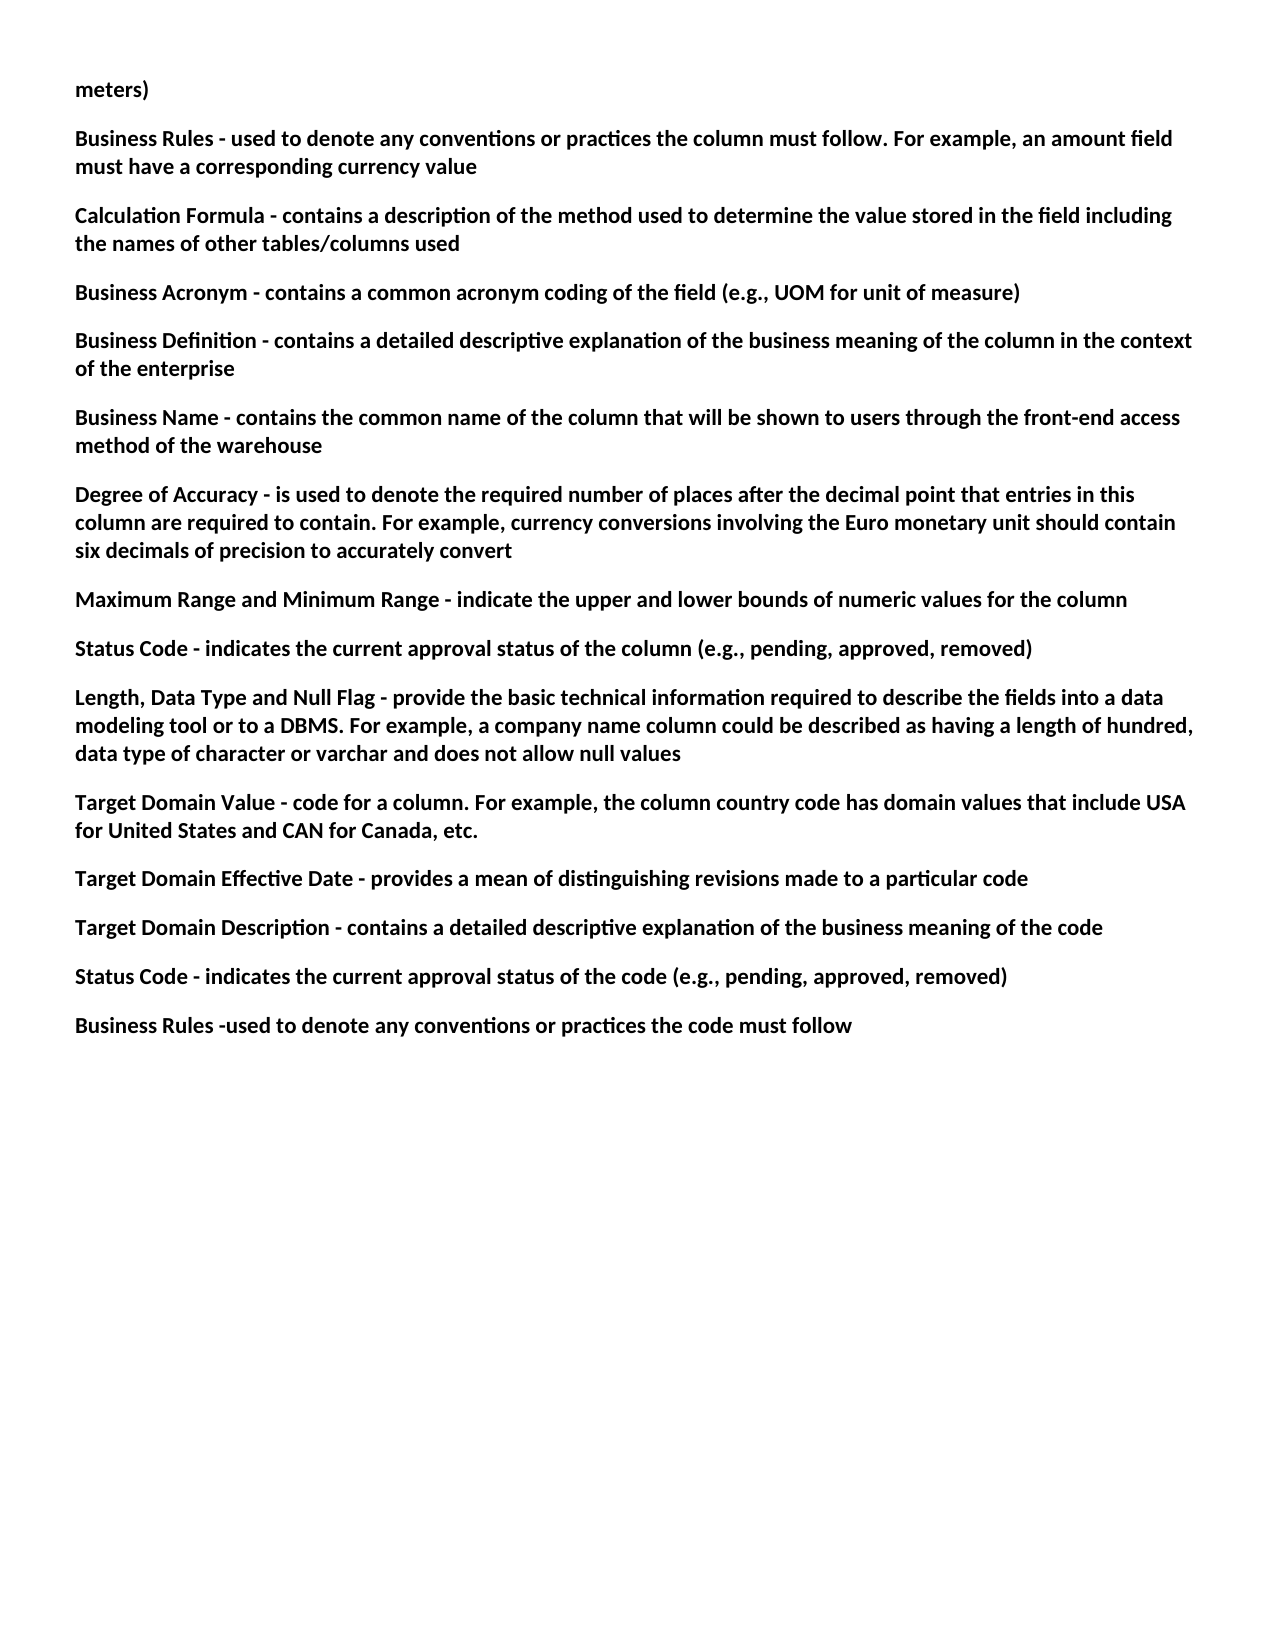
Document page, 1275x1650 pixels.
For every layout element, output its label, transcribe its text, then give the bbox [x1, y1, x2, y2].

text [75, 75, 1200, 103]
text Maximum Range and Minimum Range - indicate the upper and lower bounds of numeric values for the column [75, 585, 1200, 613]
text Target Domain Effective Date - provides a mean of distinguishing revisions made to a particular code [75, 864, 1200, 893]
text Calculation Formula - contains a description of the method used to determine the value stored in the field including the names of other tables/columns used [75, 201, 1200, 257]
text Business Definition - contains a detailed descriptive explanation of the business meaning of the column in the context of the enterprise [75, 326, 1200, 382]
text Target Domain Description - contains a detailed descriptive explanation of the business meaning of the code [75, 913, 1200, 941]
text Business Rules - used to denote any conventions or practices the column must follow. For example, an amount field must have a corresponding currency value [75, 124, 1200, 180]
text Status Code - indicates the current approval status of the column (e.g., pending, approved, removed) [75, 634, 1200, 662]
text Business Acronym - contains a common acronym coding of the field (e.g., UOM for unit of measure) [75, 278, 1200, 306]
text Business Rules -used to denote any conventions or practices the code must follow [75, 1011, 1200, 1039]
text Degree of Accuracy - is used to denote the required number of places after the decimal point that entries in this column are required to contain. For example, currency conversions involving the Euro monetary unit should contain six decimals of precision to accurately convert [75, 480, 1200, 564]
text Status Code - indicates the current approval status of the code (e.g., pending, approved, removed) [75, 962, 1200, 990]
text Target Domain Value - code for a column. For example, the column country code has domain values that include USA for United States and CAN for Canada, etc. [75, 788, 1200, 844]
text Length, Data Type and Null Flag - provide the basic technical information required to describe the fields into a data modeling tool or to a DBMS. For example, a company name column could be described as having a length of hundred, data type of character or varchar and does not allow null values [75, 683, 1200, 767]
text Business Name - contains the common name of the column that will be shown to users through the front-end access method of the warehouse [75, 403, 1200, 459]
